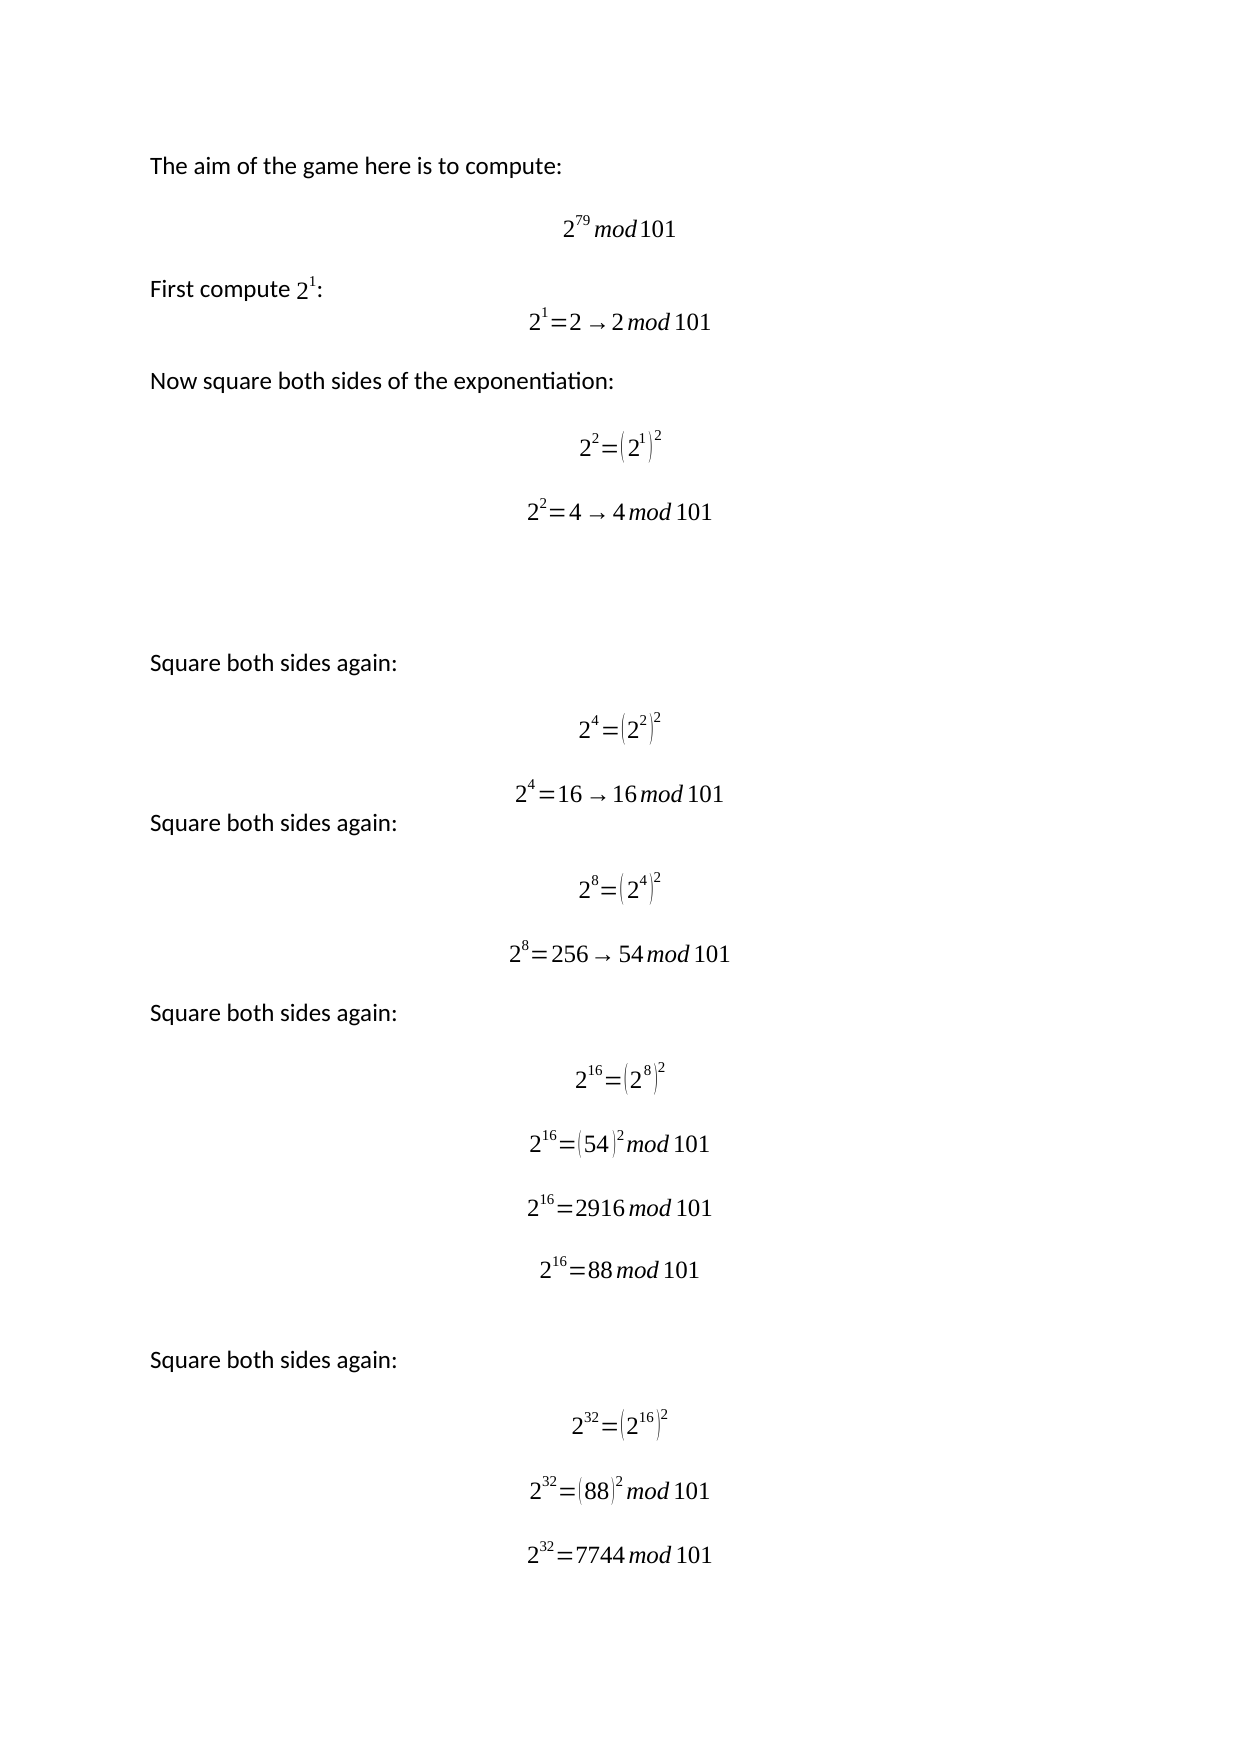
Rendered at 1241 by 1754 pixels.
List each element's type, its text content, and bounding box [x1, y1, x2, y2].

text Square both sides again: [150, 807, 1090, 838]
text Now square both sides of the exponentiation: [150, 366, 1090, 396]
text Square both sides again: [150, 997, 1090, 1028]
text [150, 1344, 1090, 1375]
text First compute : [150, 273, 1090, 304]
text Square both sides again: [150, 647, 1090, 678]
text The aim of the game here is to compute: [150, 150, 1090, 181]
